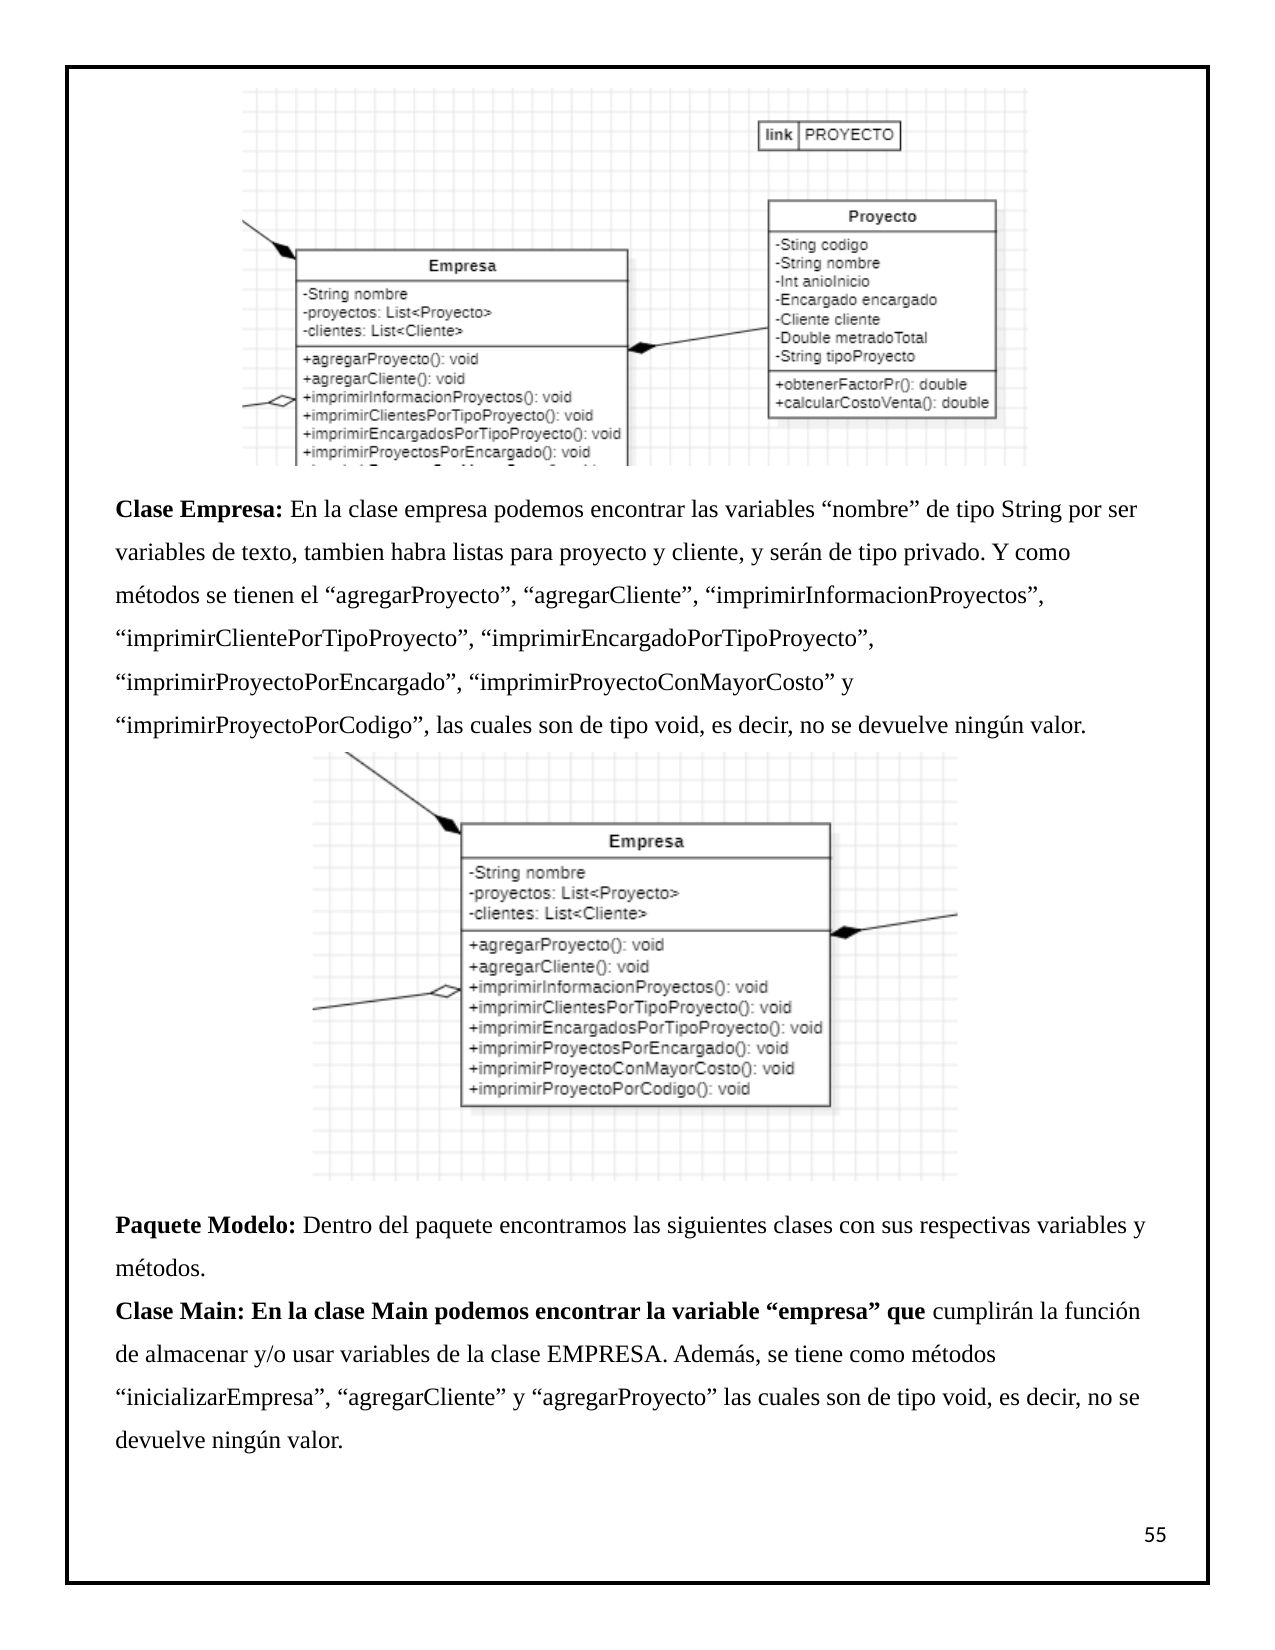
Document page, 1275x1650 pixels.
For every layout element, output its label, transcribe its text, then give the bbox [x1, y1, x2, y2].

picture [312, 752, 958, 1181]
subtitle Clase Empresa: En la clase empresa podemos encontrar las variables “nombre” de tipo String por ser variables de texto, tambien habra listas para proyecto y cliente, y serán de tipo privado. Y como métodos se tienen el “agregarProyecto”, “agregarCliente”, “imprimirInformacionProyectos”, “imprimirClientePorTipoProyecto”, “imprimirEncargadoPorTipoProyecto”, “imprimirProyectoPorEncargado”, “imprimirProyectoConMayorCosto” y “imprimirProyectoPorCodigo”, las cuales son de tipo void, es decir, no se devuelve ningún valor. [115, 494, 1155, 738]
picture [242, 88, 1028, 466]
subtitle Paquete Modelo: Dentro del paquete encontramos las siguientes clases con sus respectivas variables y métodos. [115, 1210, 1155, 1282]
subtitle Clase Main: En la clase Main podemos encontrar la variable “empresa” que cumplirán la función de almacenar y/o usar variables de la clase EMPRESA. Además, se tiene como métodos “inicializarEmpresa”, “agregarCliente” y “agregarProyecto” las cuales son de tipo void, es decir, no se devuelve ningún valor. [115, 1296, 1155, 1454]
